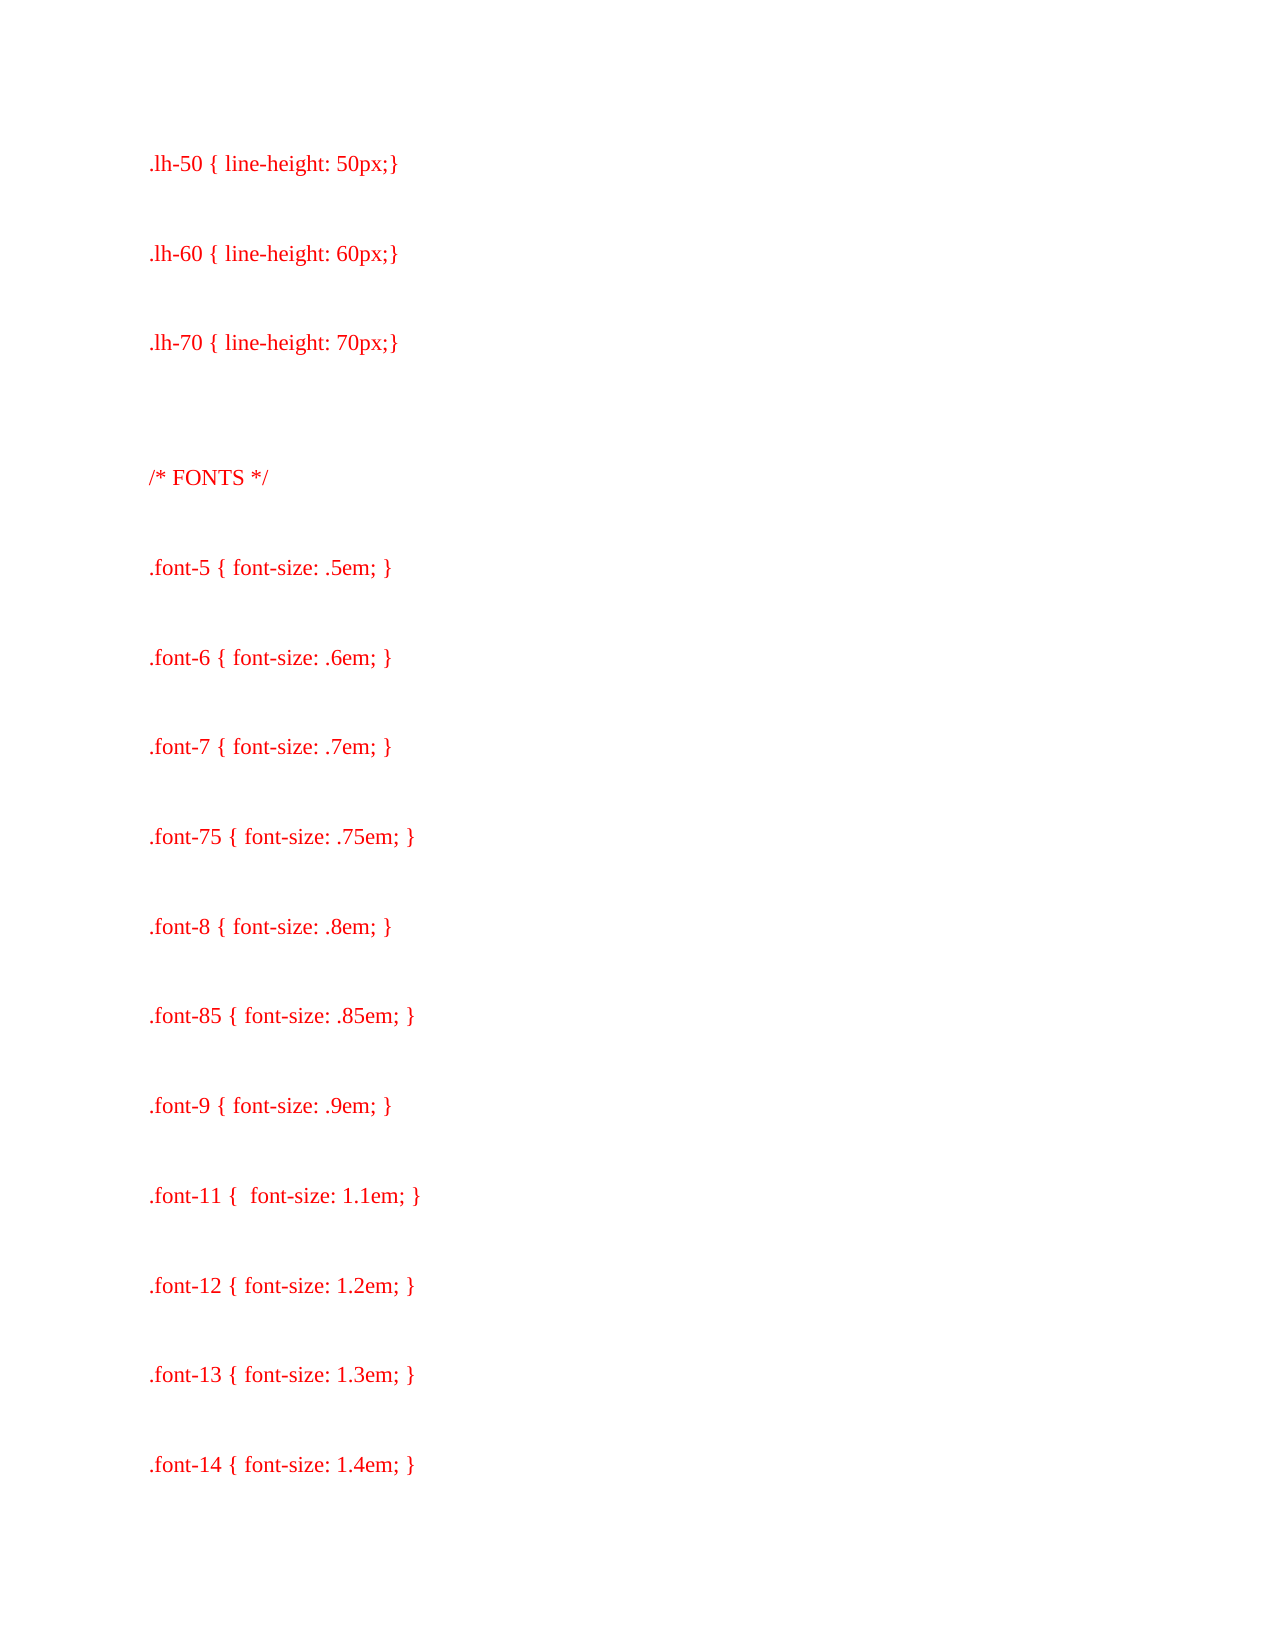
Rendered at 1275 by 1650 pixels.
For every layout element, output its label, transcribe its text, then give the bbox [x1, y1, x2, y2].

text .font-11 { font-size: 1.1em; } [148, 1182, 1131, 1208]
text .font-14 { font-size: 1.4em; } [148, 1451, 1131, 1477]
text .font-12 { font-size: 1.2em; } [148, 1272, 1131, 1298]
text .font-8 { font-size: .8em; } [148, 913, 1131, 939]
text .font-75 { font-size: .75em; } [148, 823, 1131, 850]
text .font-9 { font-size: .9em; } [148, 1092, 1131, 1118]
text /* FONTS */ [148, 464, 1131, 490]
text .lh-70 { line-height: 70px;} [148, 329, 1131, 356]
text .lh-60 { line-height: 60px;} [148, 239, 1131, 266]
text .font-13 { font-size: 1.3em; } [148, 1361, 1131, 1388]
text .font-7 { font-size: .7em; } [148, 733, 1131, 759]
text .font-5 { font-size: .5em; } [148, 553, 1131, 580]
text .font-6 { font-size: .6em; } [148, 644, 1131, 670]
text .lh-50 { line-height: 50px;} [148, 150, 1131, 176]
text .font-85 { font-size: .85em; } [148, 1002, 1131, 1029]
